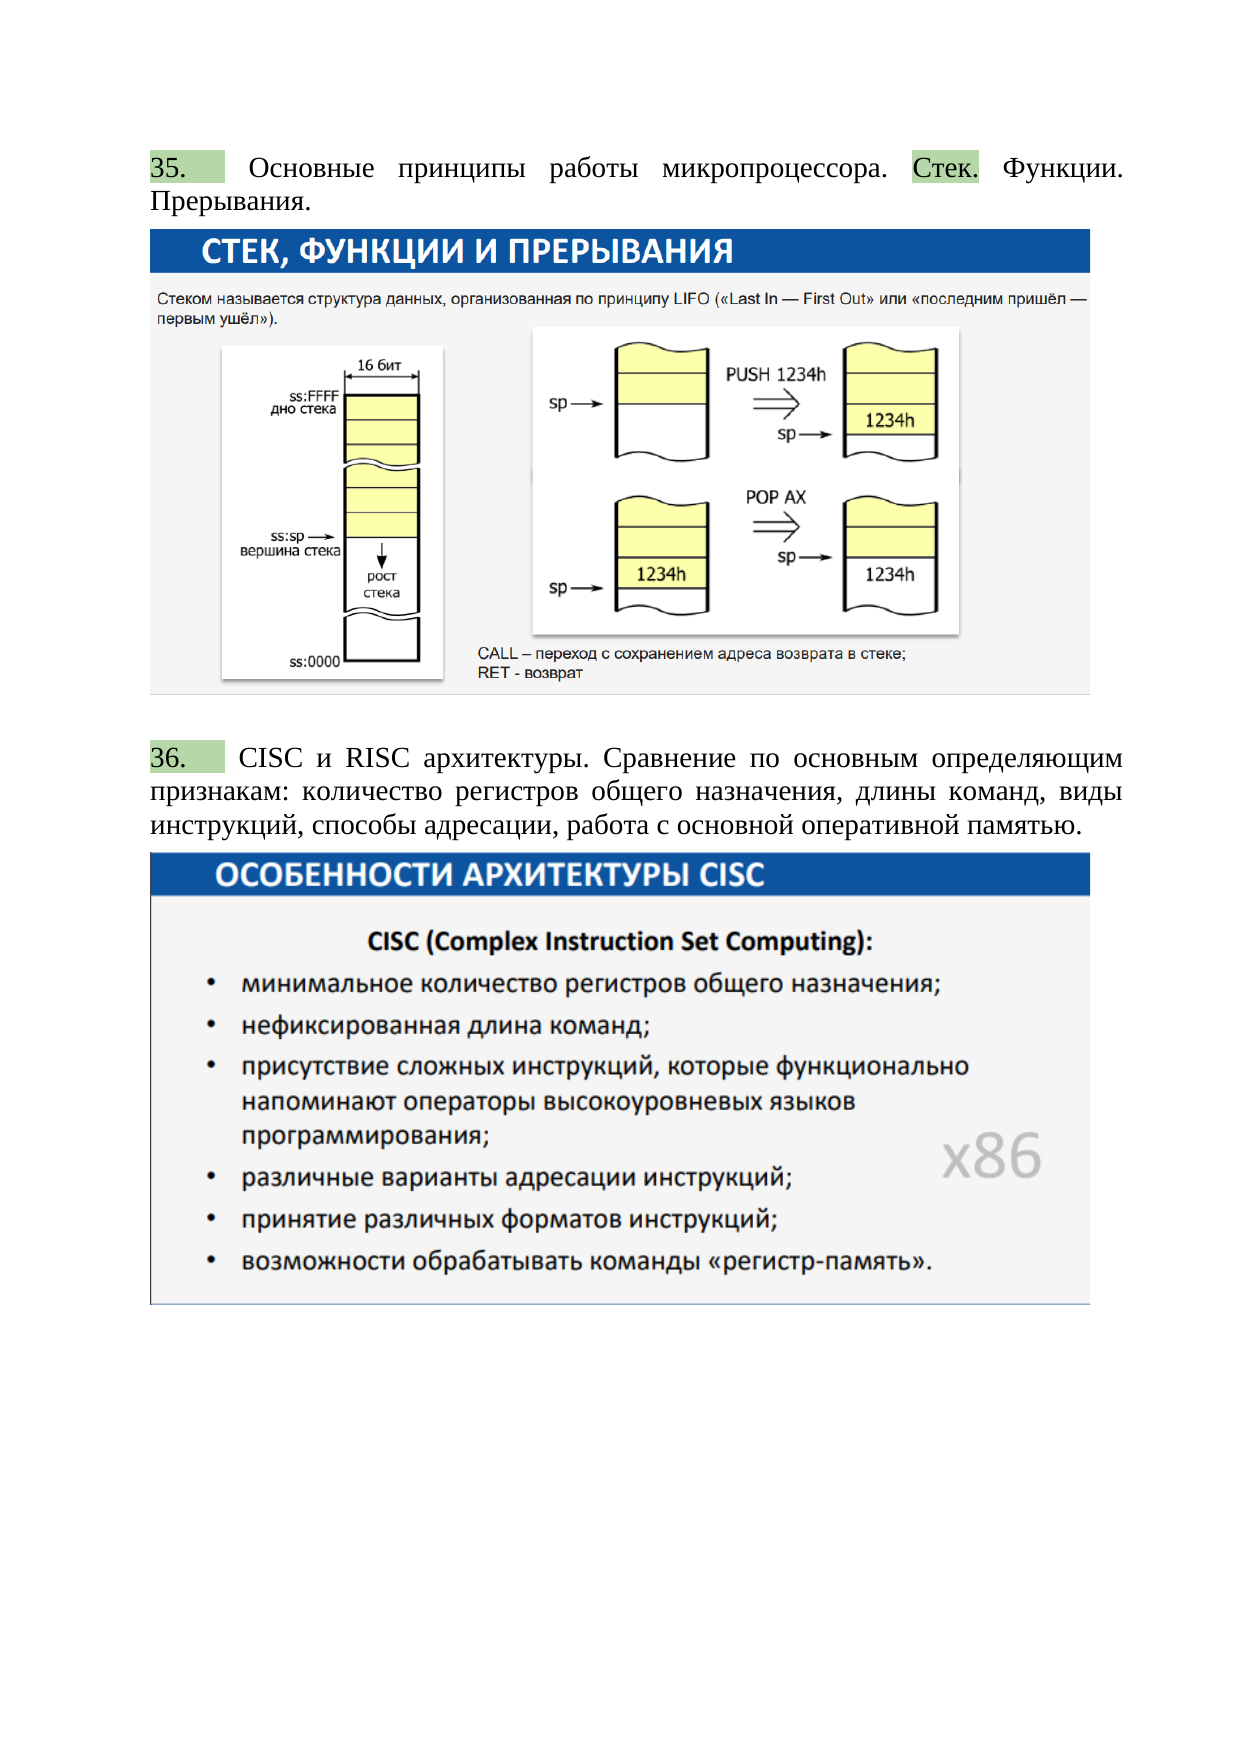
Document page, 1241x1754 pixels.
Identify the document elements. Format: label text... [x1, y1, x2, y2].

picture [150, 229, 1091, 695]
subtitle Основные принципы работы микропроцессора. Стек. Функции. Прерывания. [150, 150, 1124, 217]
picture [150, 852, 1091, 1305]
subtitle CISC и RISC архитектуры. Сравнение по основным определяющим признакам: количество регистров общего назначения, длины команд, виды инструкций, способы адресации, работа с основной оперативной памятью. [150, 740, 1124, 840]
